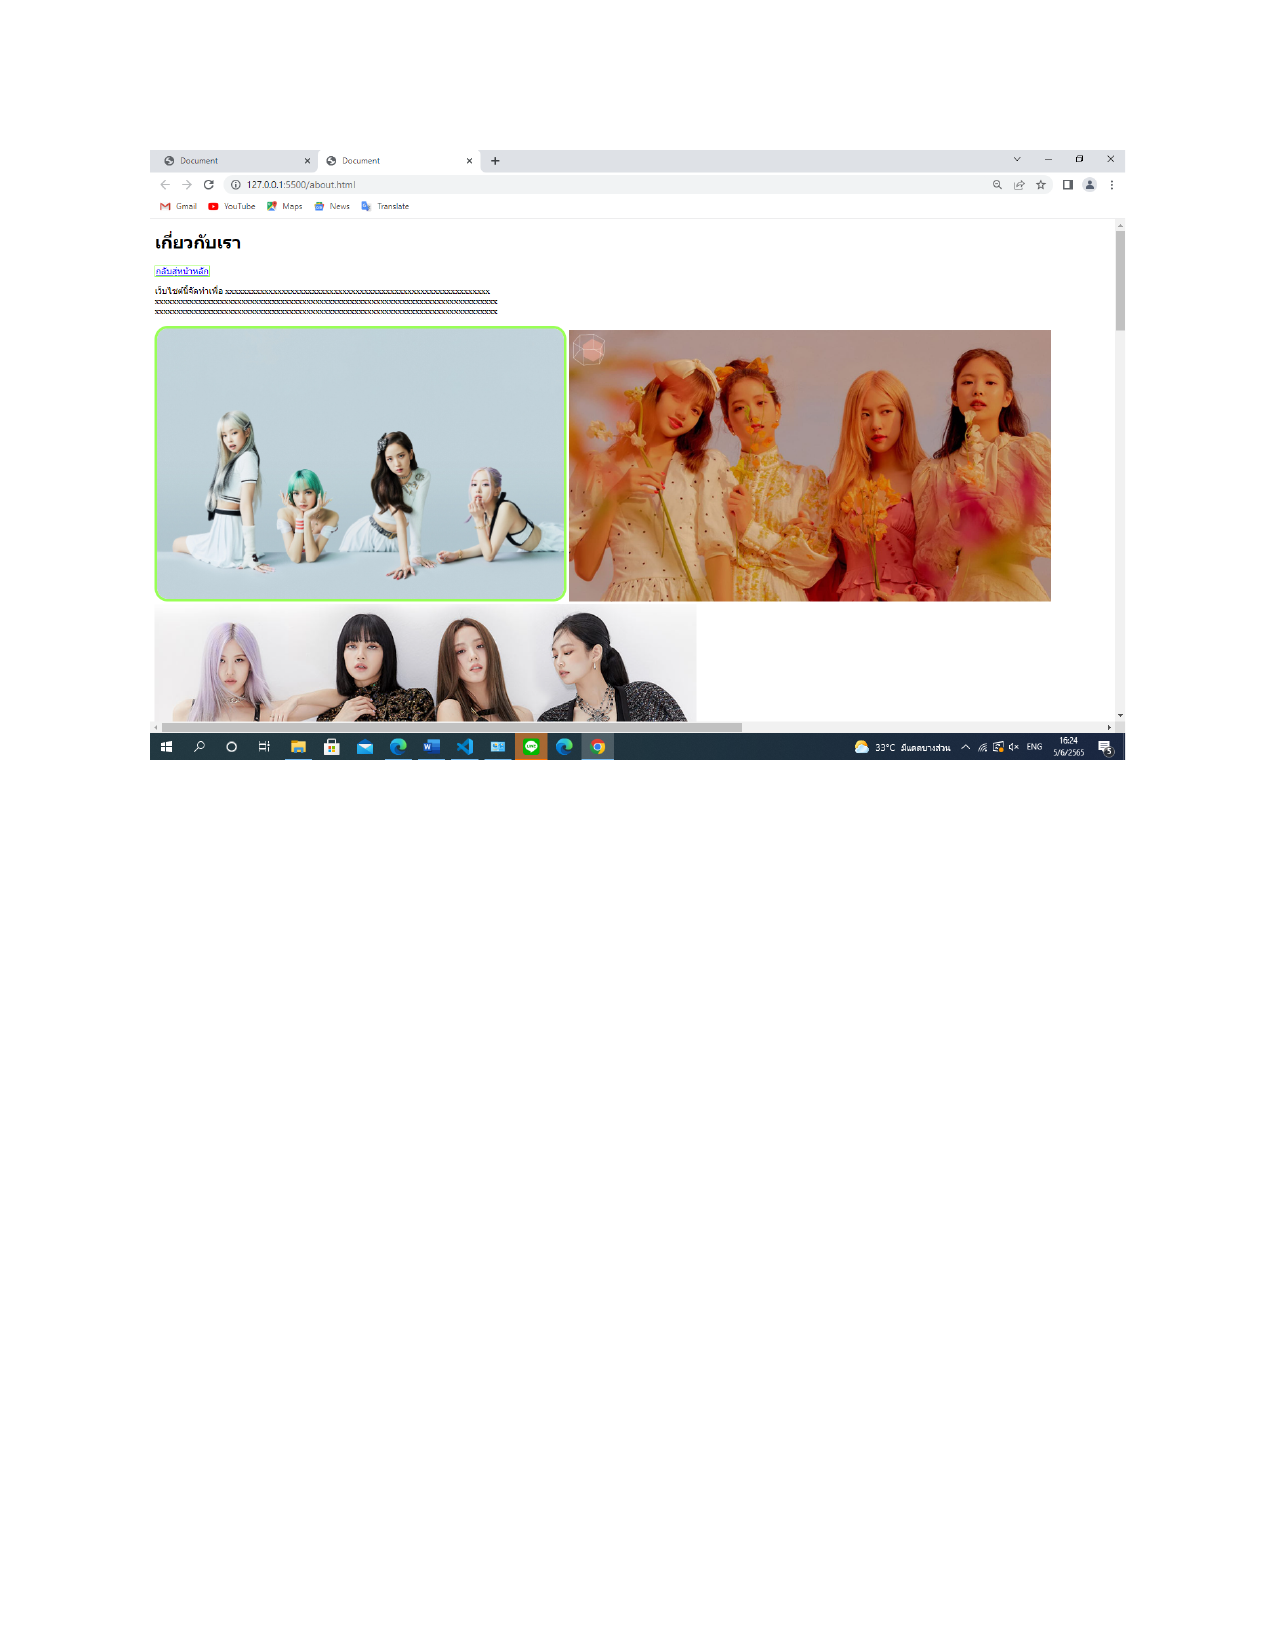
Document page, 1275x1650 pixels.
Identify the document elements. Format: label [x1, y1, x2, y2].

picture [150, 150, 1125, 760]
